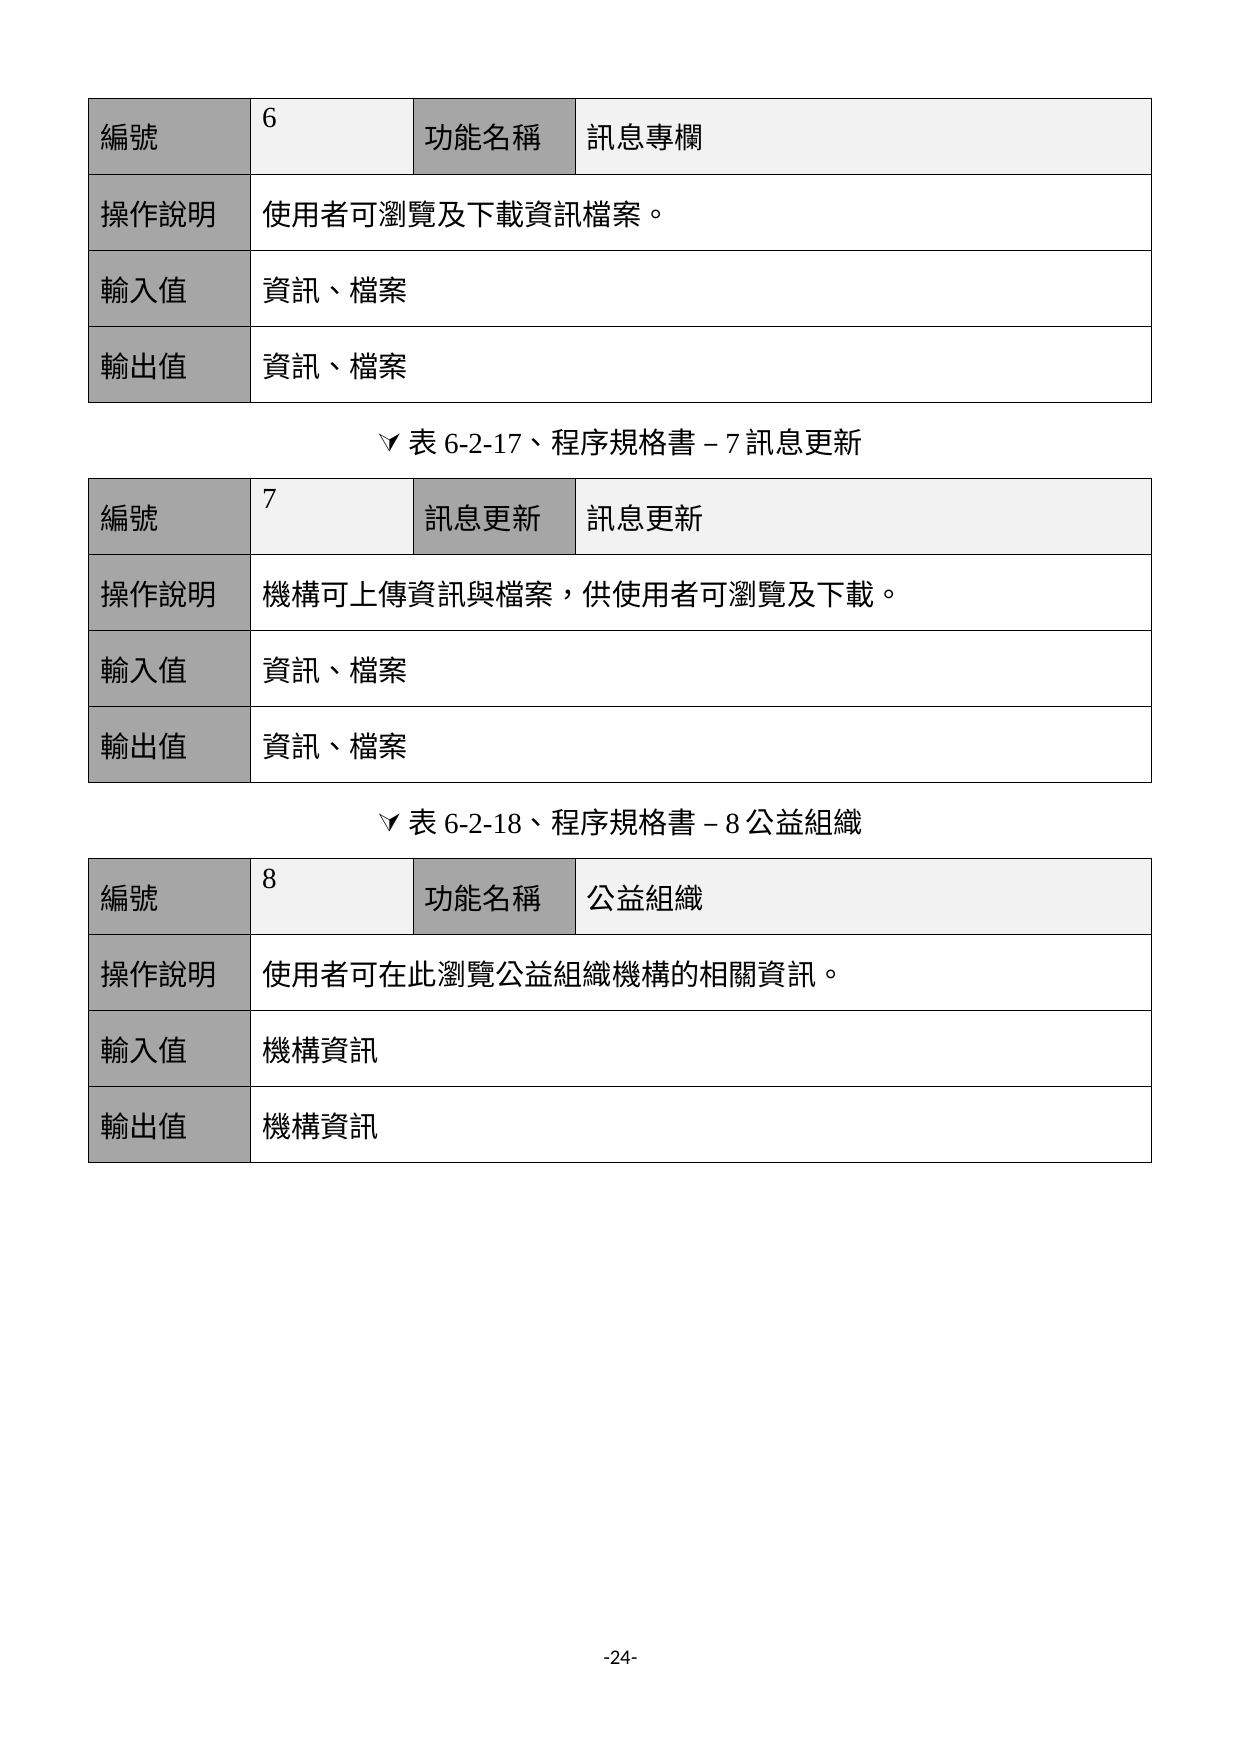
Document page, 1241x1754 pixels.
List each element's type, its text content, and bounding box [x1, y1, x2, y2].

table_header 表 6-2-18、程序規格書 – 8公益組織 [89, 783, 1151, 858]
table_cell 輸入值 [89, 1011, 250, 1086]
table_cell 使用者可瀏覽及下載資訊檔案。 [251, 175, 1151, 250]
table_cell 操作說明 [89, 935, 250, 1010]
table_cell 資訊、檔案 [251, 631, 1151, 706]
table_cell 使用者可在此瀏覽公益組織機構的相關資訊。 [251, 935, 1151, 1010]
table_cell 訊息專欄 [576, 99, 1151, 174]
table_cell 功能名稱 [414, 99, 575, 174]
table_cell 機構可上傳資訊與檔案，供使用者可瀏覽及下載。 [251, 555, 1151, 630]
table_cell 機構資訊 [251, 1087, 1151, 1162]
table_cell 訊息更新 [414, 479, 575, 554]
table_cell 訊息更新 [576, 479, 1151, 554]
table_cell 7 [251, 479, 413, 554]
table_cell 輸入值 [89, 251, 250, 326]
table_cell 6 [251, 99, 413, 174]
table_cell 編號 [89, 479, 250, 554]
table_cell 輸入值 [89, 631, 250, 706]
table_cell 資訊、檔案 [251, 251, 1151, 326]
table_cell 功能名稱 [414, 859, 575, 934]
table_cell 機構資訊 [251, 1011, 1151, 1086]
table_cell 操作說明 [89, 555, 250, 630]
table_cell 操作說明 [89, 175, 250, 250]
table_cell 輸出值 [89, 1087, 250, 1162]
table_cell 輸出值 [89, 707, 250, 782]
table_cell 資訊、檔案 [251, 327, 1151, 402]
table_header 表 6-2-17、程序規格書 – 7訊息更新 [89, 403, 1151, 478]
table_cell 8 [251, 859, 413, 934]
table_cell 編號 [89, 859, 250, 934]
table_cell 公益組織 [576, 859, 1151, 934]
table_cell 資訊、檔案 [251, 707, 1151, 782]
table_cell 輸出值 [89, 327, 250, 402]
table_cell 編號 [89, 99, 250, 174]
